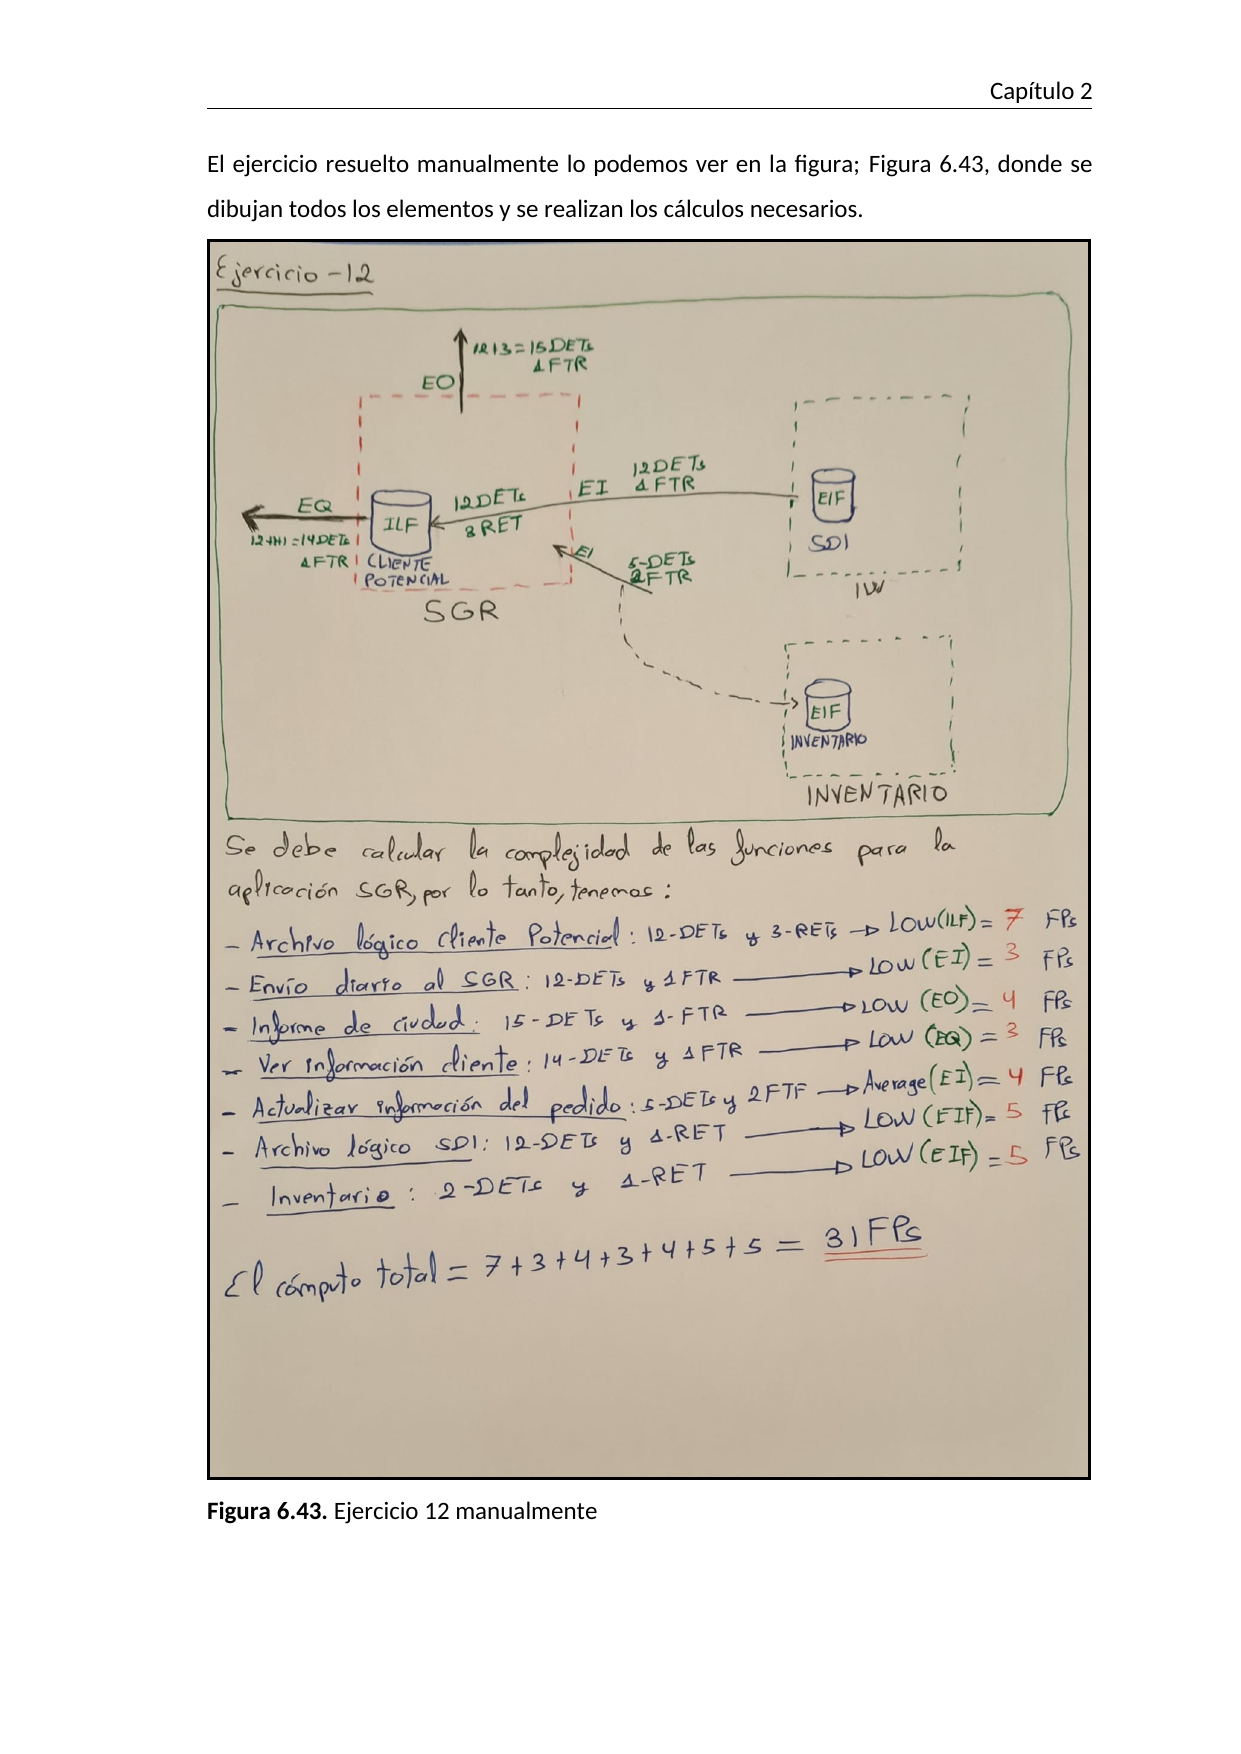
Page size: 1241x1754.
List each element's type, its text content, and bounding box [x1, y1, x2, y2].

picture [210, 242, 1088, 1477]
